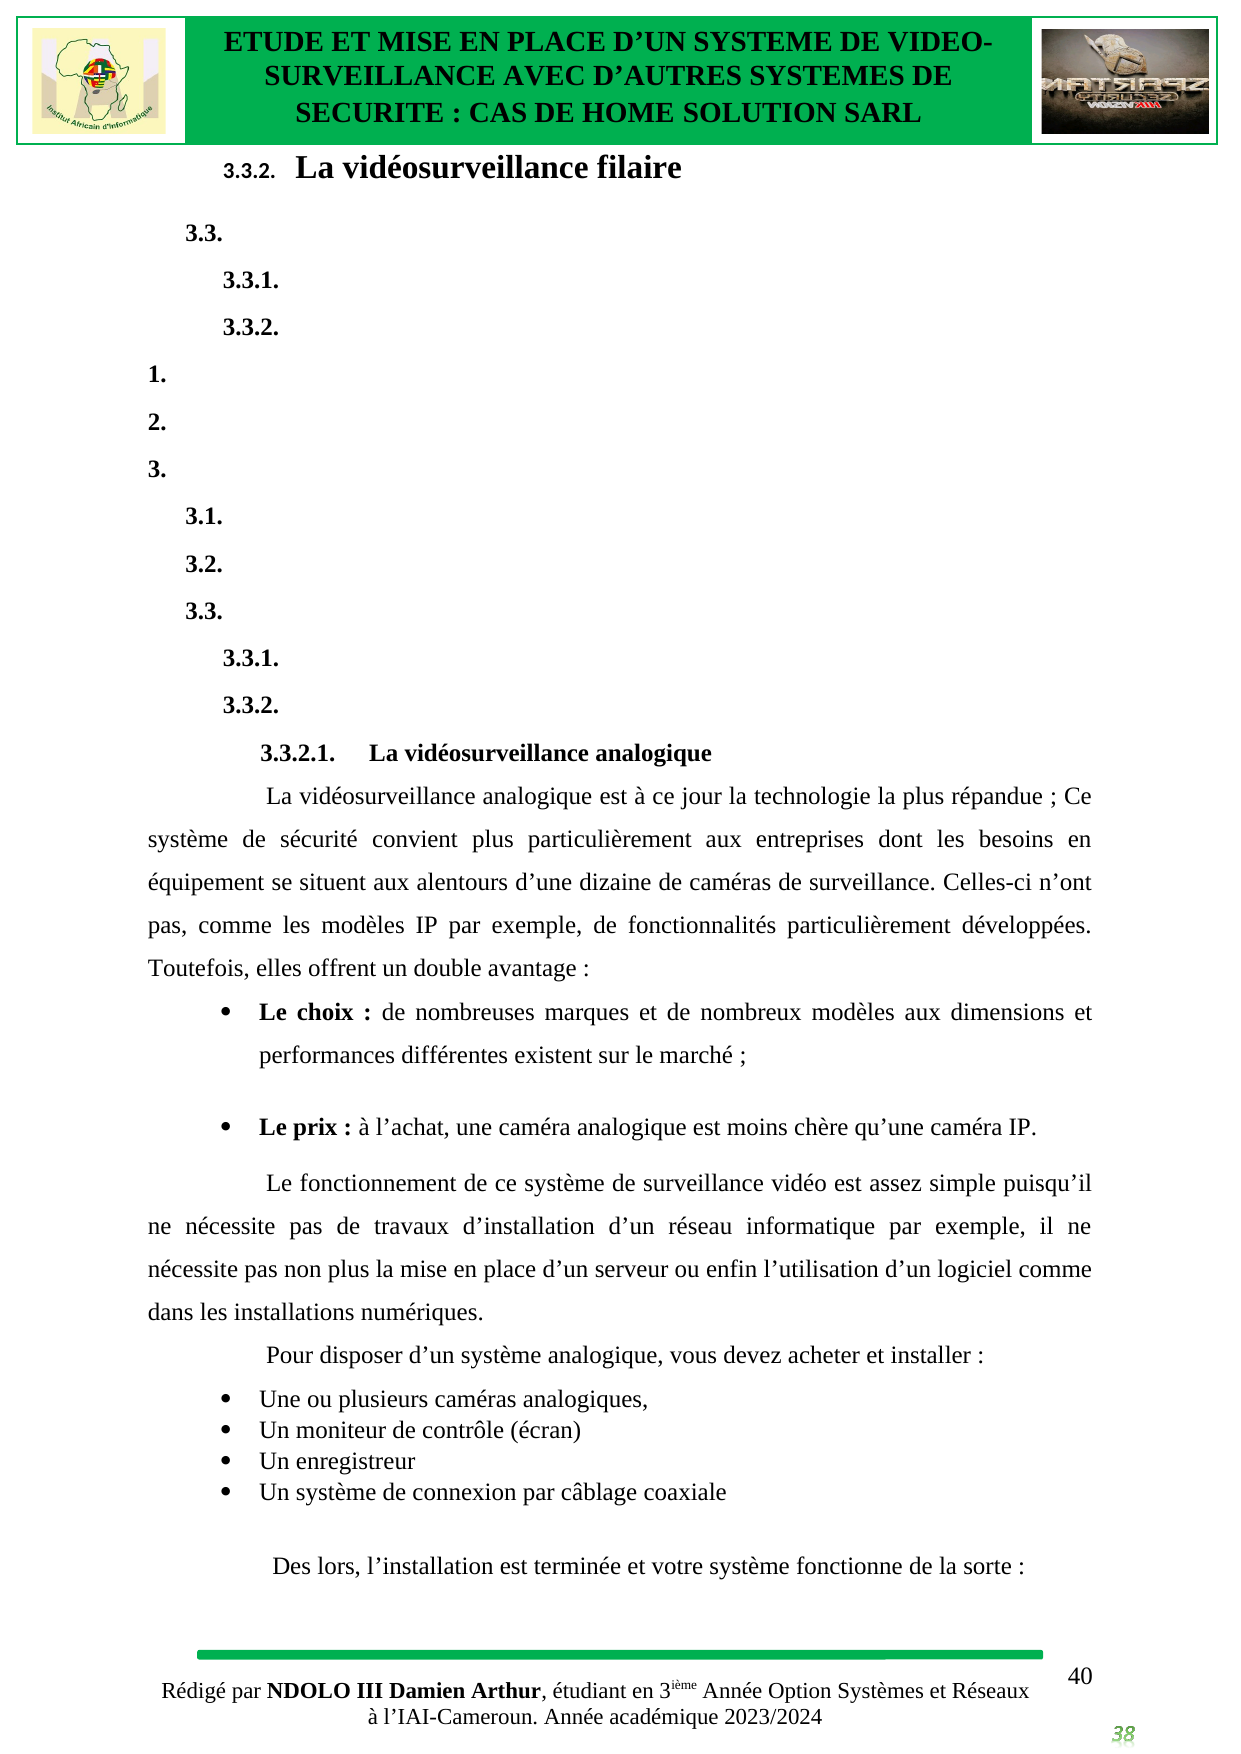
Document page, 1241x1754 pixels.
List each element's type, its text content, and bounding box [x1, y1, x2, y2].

text Pour disposer d’un système analogique, vous devez acheter et installer : [148, 1341, 1093, 1369]
subtitle La vidéosurveillance filaire [223, 148, 1093, 186]
list Le prix : à l’achat, une caméra analogique est moins chère qu’une caméra IP. [221, 1112, 1070, 1141]
text Des lors, l’installation est terminée et votre système fonctionne de la sorte : [154, 1551, 1070, 1580]
text Le fonctionnement de ce système de surveillance vidéo est assez simple puisqu’il ne nécessite pas de travaux d’installation d’un réseau informatique par exemple, il ne nécessite pas non plus la mise en place d’un serveur ou enfin l’utilisation d’un logiciel comme dans les installations numériques. [148, 1168, 1093, 1326]
picture [1041, 29, 1209, 134]
text La vidéosurveillance analogique est à ce jour la technologie la plus répandue ; Ce système de sécurité convient plus particulièrement aux entreprises dont les besoins en équipement se situent aux alentours d’une dizaine de caméras de surveillance. Celles-ci n’ont pas, comme les modèles IP par exemple, de fonctionnalités particulièrement développées. Toutefois, elles offrent un double avantage : [148, 781, 1093, 982]
list Le choix : de nombreuses marques et de nombreux modèles aux dimensions et performances différentes existent sur le marché ; [221, 997, 1093, 1068]
list Un moniteur de contrôle (écran) [221, 1415, 1070, 1443]
list Une ou plusieurs caméras analogiques, [221, 1384, 1070, 1412]
picture [1110, 1725, 1136, 1749]
picture [32, 28, 166, 134]
list Un enregistreur [221, 1446, 1070, 1474]
subtitle La vidéosurveillance analogique [260, 738, 1093, 767]
list Un système de connexion par câblage coaxiale [221, 1477, 1070, 1506]
